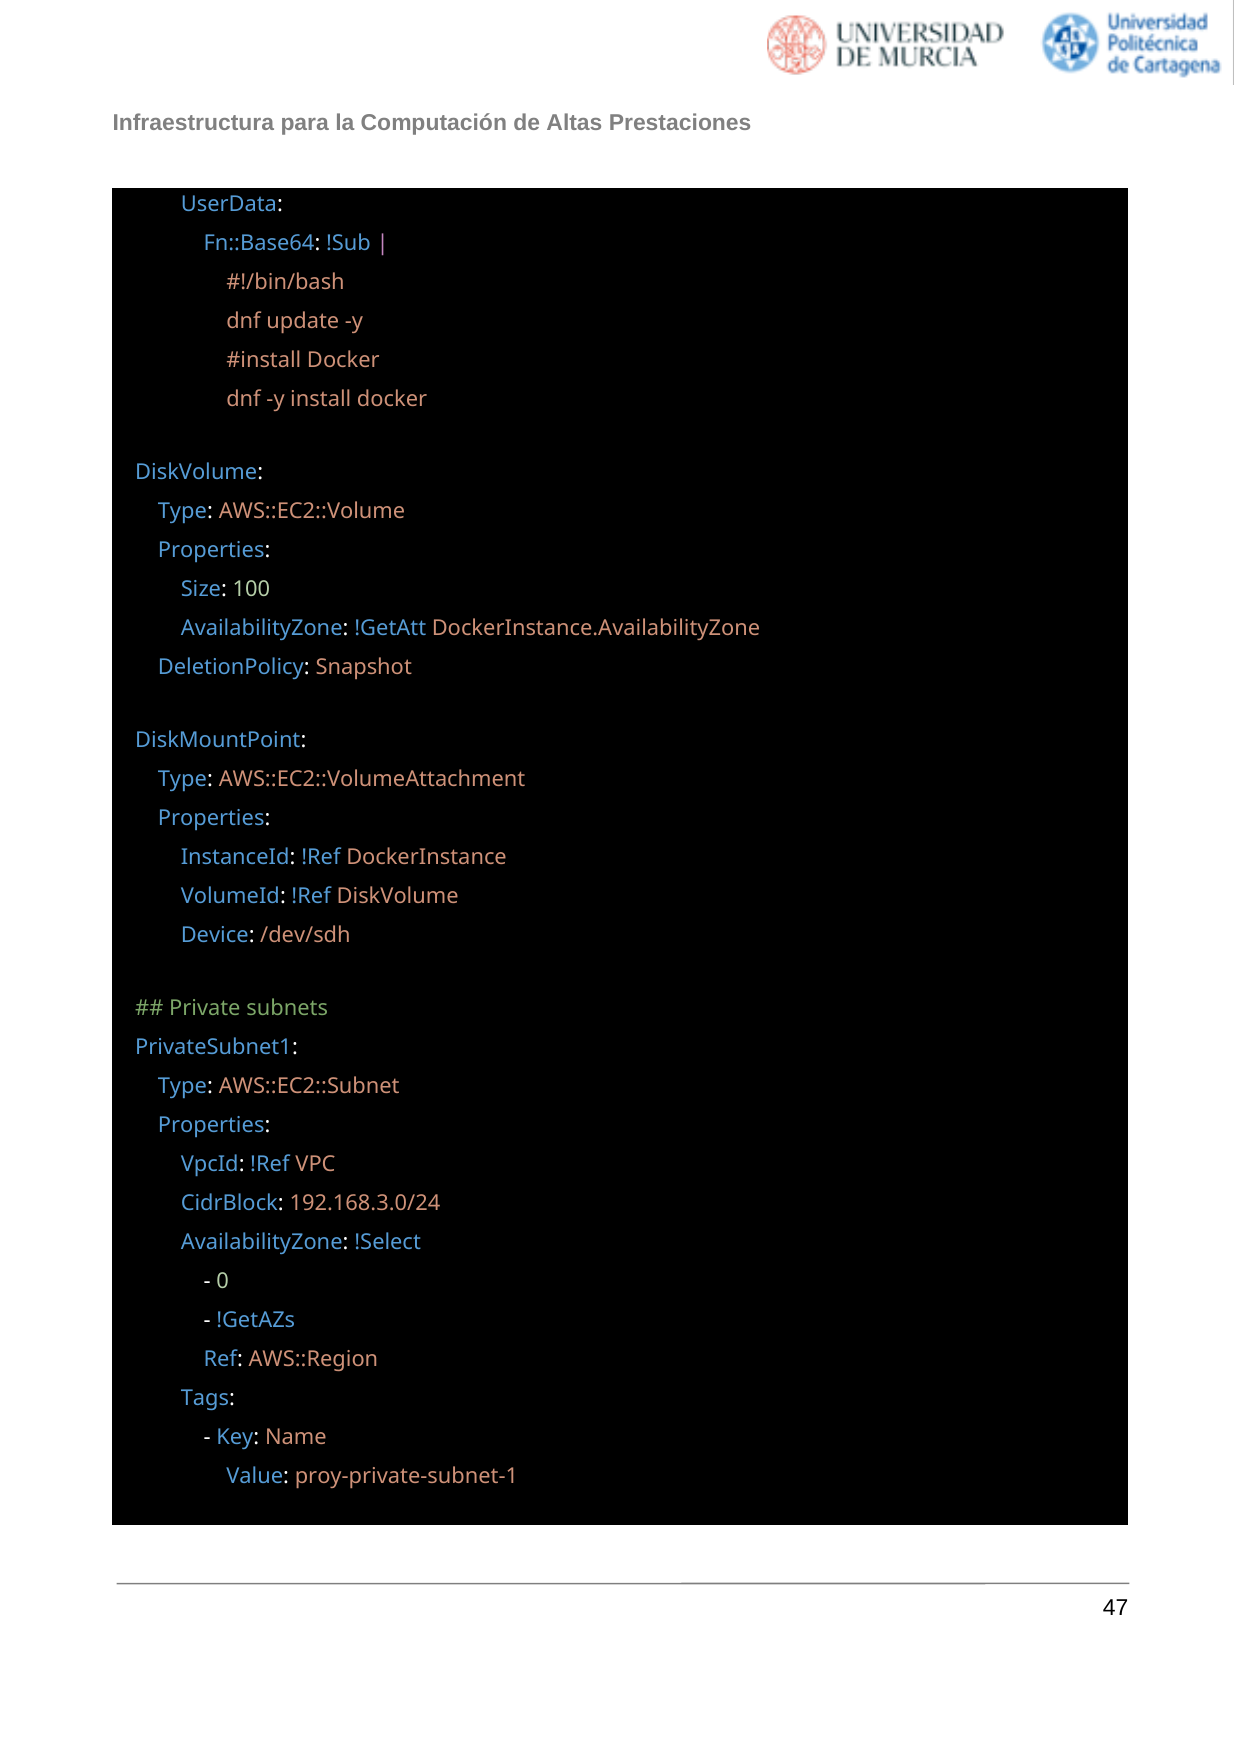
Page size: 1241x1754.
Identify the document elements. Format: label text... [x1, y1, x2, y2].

text Type: AWS::EC2::Volume [112, 495, 1128, 525]
text Device: /dev/sdh [112, 919, 1128, 949]
text InstanceId: !Ref DockerInstance [112, 841, 1128, 871]
text UserData: [112, 188, 1128, 217]
text Type: AWS::EC2::VolumeAttachment [112, 763, 1128, 793]
text - 0 [112, 1265, 1128, 1295]
text #install Docker [112, 343, 1128, 373]
text dnf -y install docker [112, 382, 1128, 412]
text DiskMountPoint: [112, 724, 1128, 754]
text CidrBlock: 192.168.3.0/24 [112, 1187, 1128, 1217]
text Properties: [112, 802, 1128, 832]
text Tags: [112, 1382, 1128, 1412]
text VolumeId: !Ref DiskVolume [112, 880, 1128, 910]
text DeletionPolicy: Snapshot [112, 651, 1128, 681]
text - !GetAZs [112, 1304, 1128, 1334]
text Value: proy-private-subnet-1 [112, 1460, 1128, 1490]
text Properties: [112, 534, 1128, 564]
text - Key: Name [112, 1421, 1128, 1451]
text dnf update -y [112, 304, 1128, 334]
text Fn::Base64: !Sub | [112, 227, 1128, 256]
text AvailabilityZone: !Select [112, 1226, 1128, 1256]
text Ref: AWS::Region [112, 1343, 1128, 1373]
text DiskVolume: [112, 456, 1128, 486]
text ## Private subnets [112, 992, 1128, 1022]
picture [1026, 0, 1234, 82]
text AvailabilityZone: !GetAtt DockerInstance.AvailabilityZone [112, 612, 1128, 642]
text PrivateSubnet1: [112, 1031, 1128, 1061]
text VpcId: !Ref VPC [112, 1148, 1128, 1178]
text Size: 100 [112, 573, 1128, 603]
picture [767, 12, 1006, 77]
text Properties: [112, 1109, 1128, 1139]
text Type: AWS::EC2::Subnet [112, 1070, 1128, 1100]
text #!/bin/bash [112, 266, 1128, 295]
